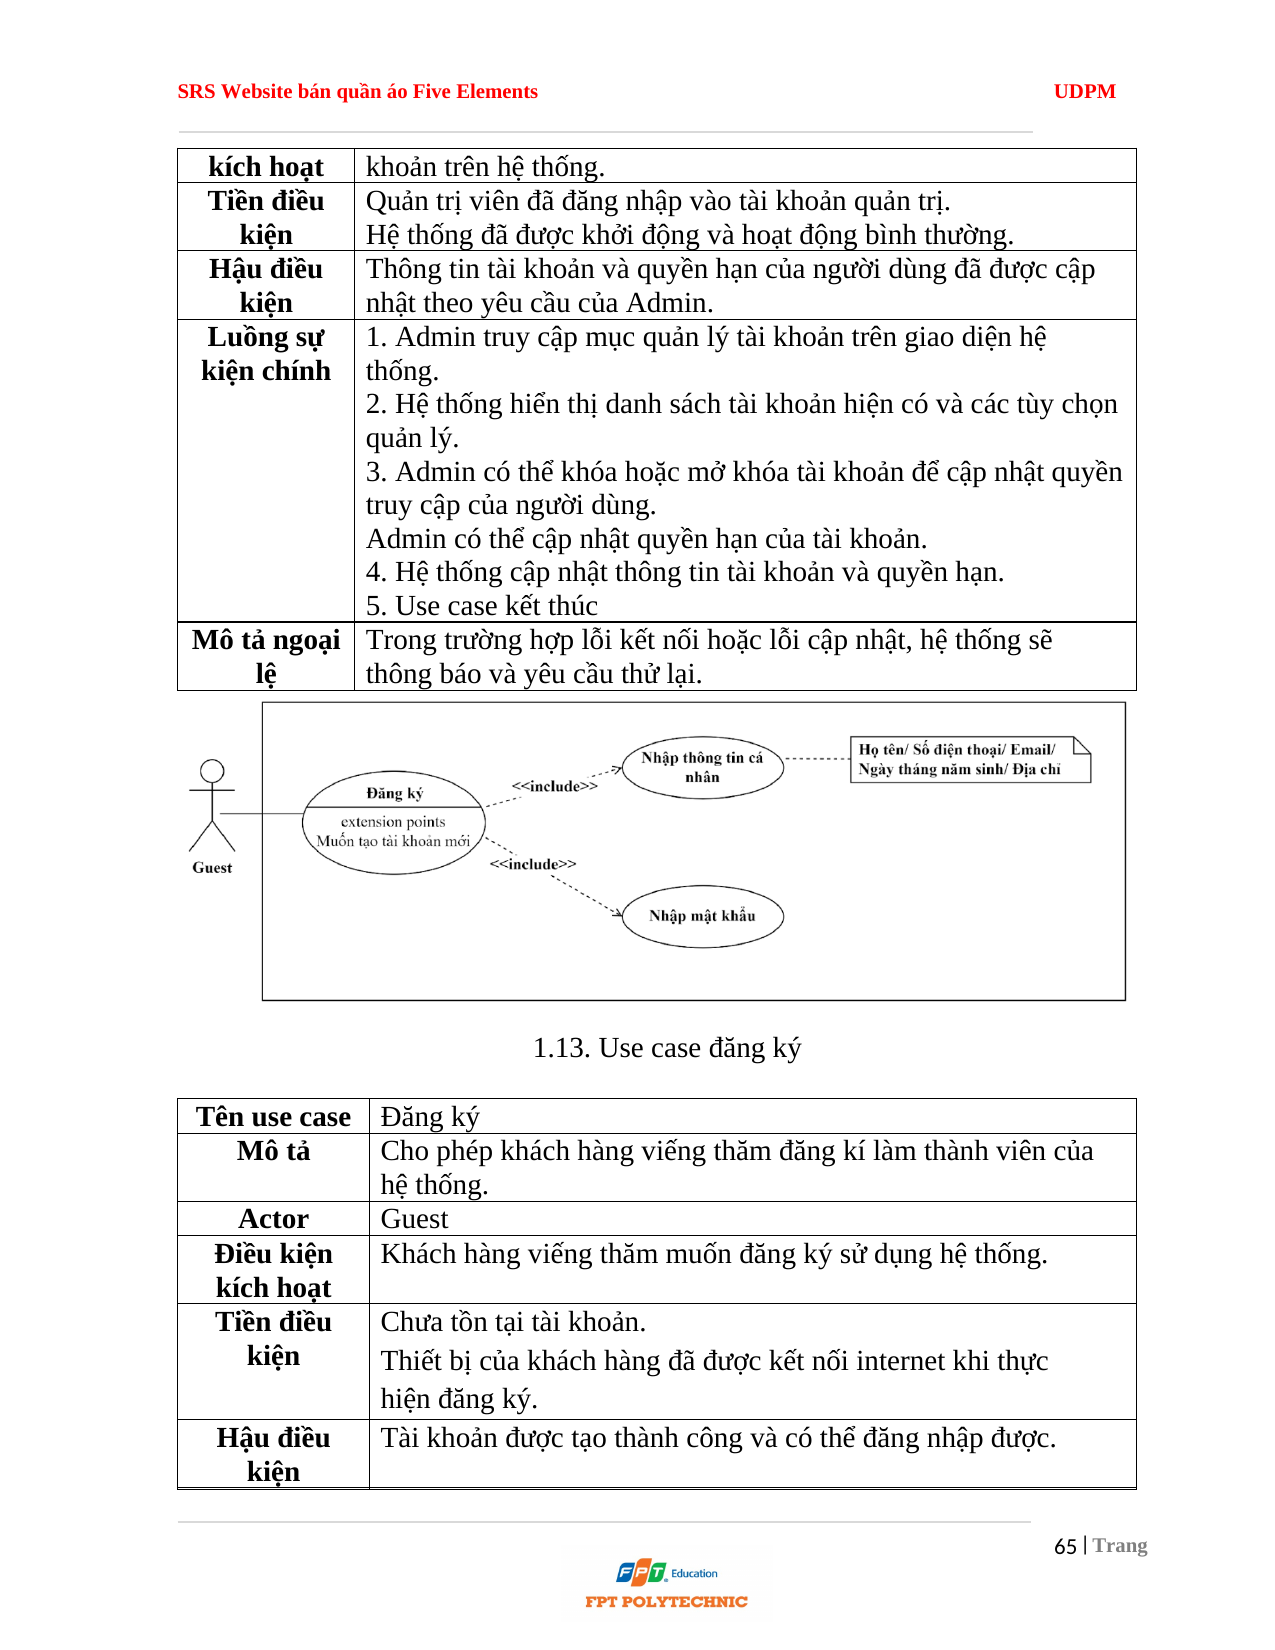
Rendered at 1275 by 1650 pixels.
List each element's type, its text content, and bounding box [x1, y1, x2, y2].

table_cell Chưa tồn tại tài khoản. Thiết bị của khách hàng đã được kết nối internet khi thực hiện đăng ký. [370, 1304, 1136, 1419]
table_cell Tiền điều kiện [178, 1304, 369, 1419]
table_cell Cho phép khách hàng viếng thăm đăng kí làm thành viên của hệ thống. [370, 1134, 1136, 1201]
picture [177, 690, 1137, 1012]
table_cell Tiền điều kiện [178, 183, 354, 250]
subtitle 1.13. Use case đăng ký [177, 1031, 1157, 1064]
table_header Tên use case [178, 1099, 369, 1132]
table_cell Hậu điều kiện [178, 1420, 369, 1487]
picture [561, 1545, 773, 1622]
table_cell Thông tin tài khoản và quyền hạn của người dùng đã được cập nhật theo yêu cầu của Admin. [355, 251, 1136, 318]
table_cell Hậu điều kiện [178, 251, 354, 318]
table_cell Luồng sự kiện chính [178, 320, 354, 621]
table_cell Khách hàng viếng thăm muốn đăng ký sử dụng hệ thống. [370, 1236, 1136, 1303]
table_header Đăng ký [370, 1099, 1136, 1132]
table_cell Điều kiện kích hoạt [178, 1236, 369, 1303]
table_cell Quản trị viên đã đăng nhập vào tài khoản quản trị. Hệ thống đã được khởi động và hoạt động bình thường. [355, 183, 1136, 250]
table_cell Actor [178, 1202, 369, 1235]
table_cell Điều kiện kích hoạt [178, 149, 354, 182]
table_cell Tài khoản được tạo thành công và có thể đăng nhập được. [370, 1420, 1136, 1487]
table_cell 1. Admin truy cập mục quản lý tài khoản trên giao diện hệ thống. 2. Hệ thống hiển thị danh sách tài khoản hiện có và các tùy chọn quản lý. 3. Admin có thể khóa hoặc mở khóa tài khoản để cập nhật quyền truy cập của người dùng. Admin có thể cập nhật quyền hạn của tài khoản. 4. Hệ thống cập nhật thông tin tài khoản và quyền hạn. 5. Use case kết thúc [355, 320, 1136, 621]
table_cell Trong trường hợp lỗi kết nối hoặc lỗi cập nhật, hệ thống sẽ thông báo và yêu cầu thử lại. [355, 623, 1136, 689]
table_cell Guest [370, 1202, 1136, 1235]
table_cell Mô tả ngoại lệ [178, 623, 354, 689]
table_cell Mô tả [178, 1134, 369, 1201]
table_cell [355, 149, 1136, 182]
